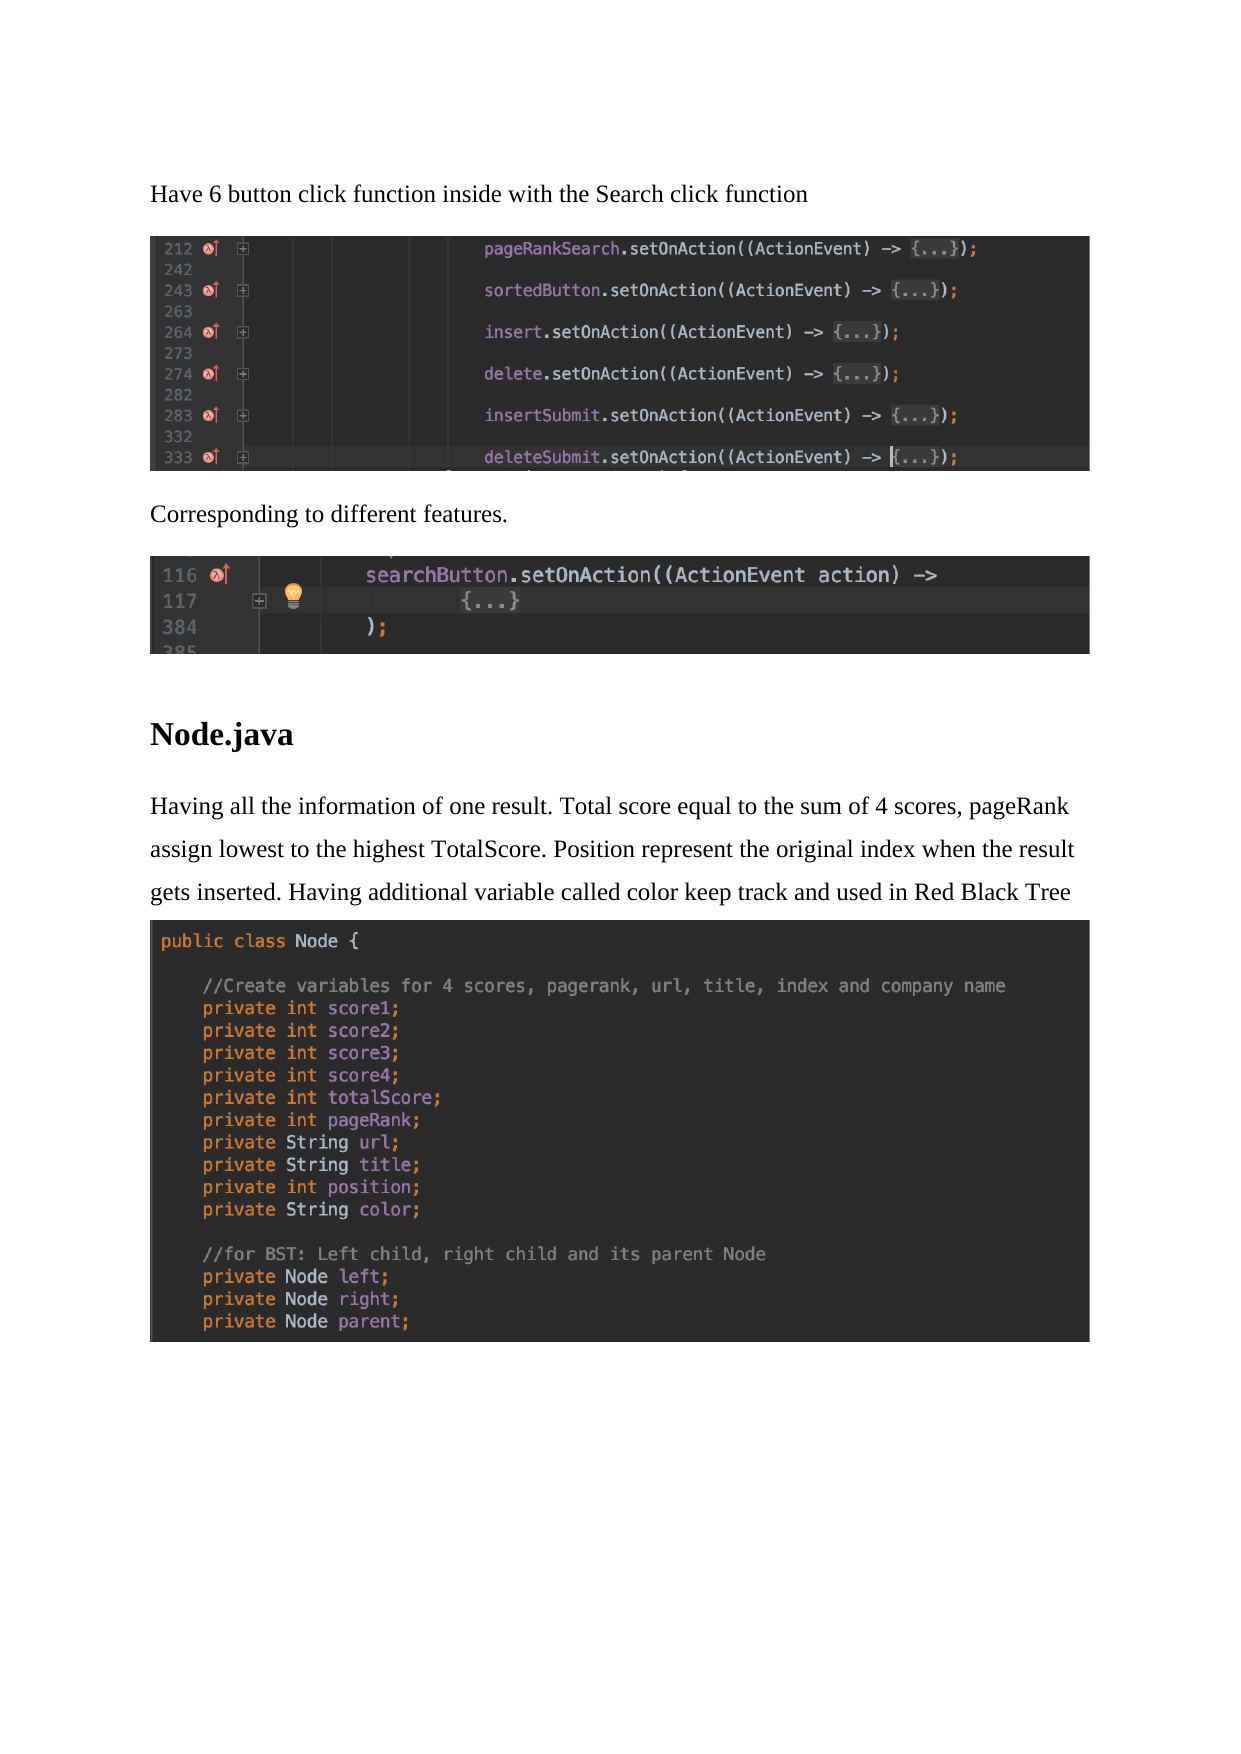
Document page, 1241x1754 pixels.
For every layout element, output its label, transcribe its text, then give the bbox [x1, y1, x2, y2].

picture [150, 920, 1090, 1342]
picture [150, 236, 1090, 471]
text Have 6 button click function inside with the Search click function [150, 179, 1090, 207]
text Node.java [150, 714, 1090, 753]
text Corresponding to different features. [150, 499, 1090, 528]
picture [150, 556, 1090, 654]
text Having all the information of one result. Total score equal to the sum of 4 scores, pageRank assign lowest to the highest TotalScore. Position represent the original index when the result gets inserted. Having additional variable called color keep track and used in Red Black Tree [150, 791, 1090, 906]
